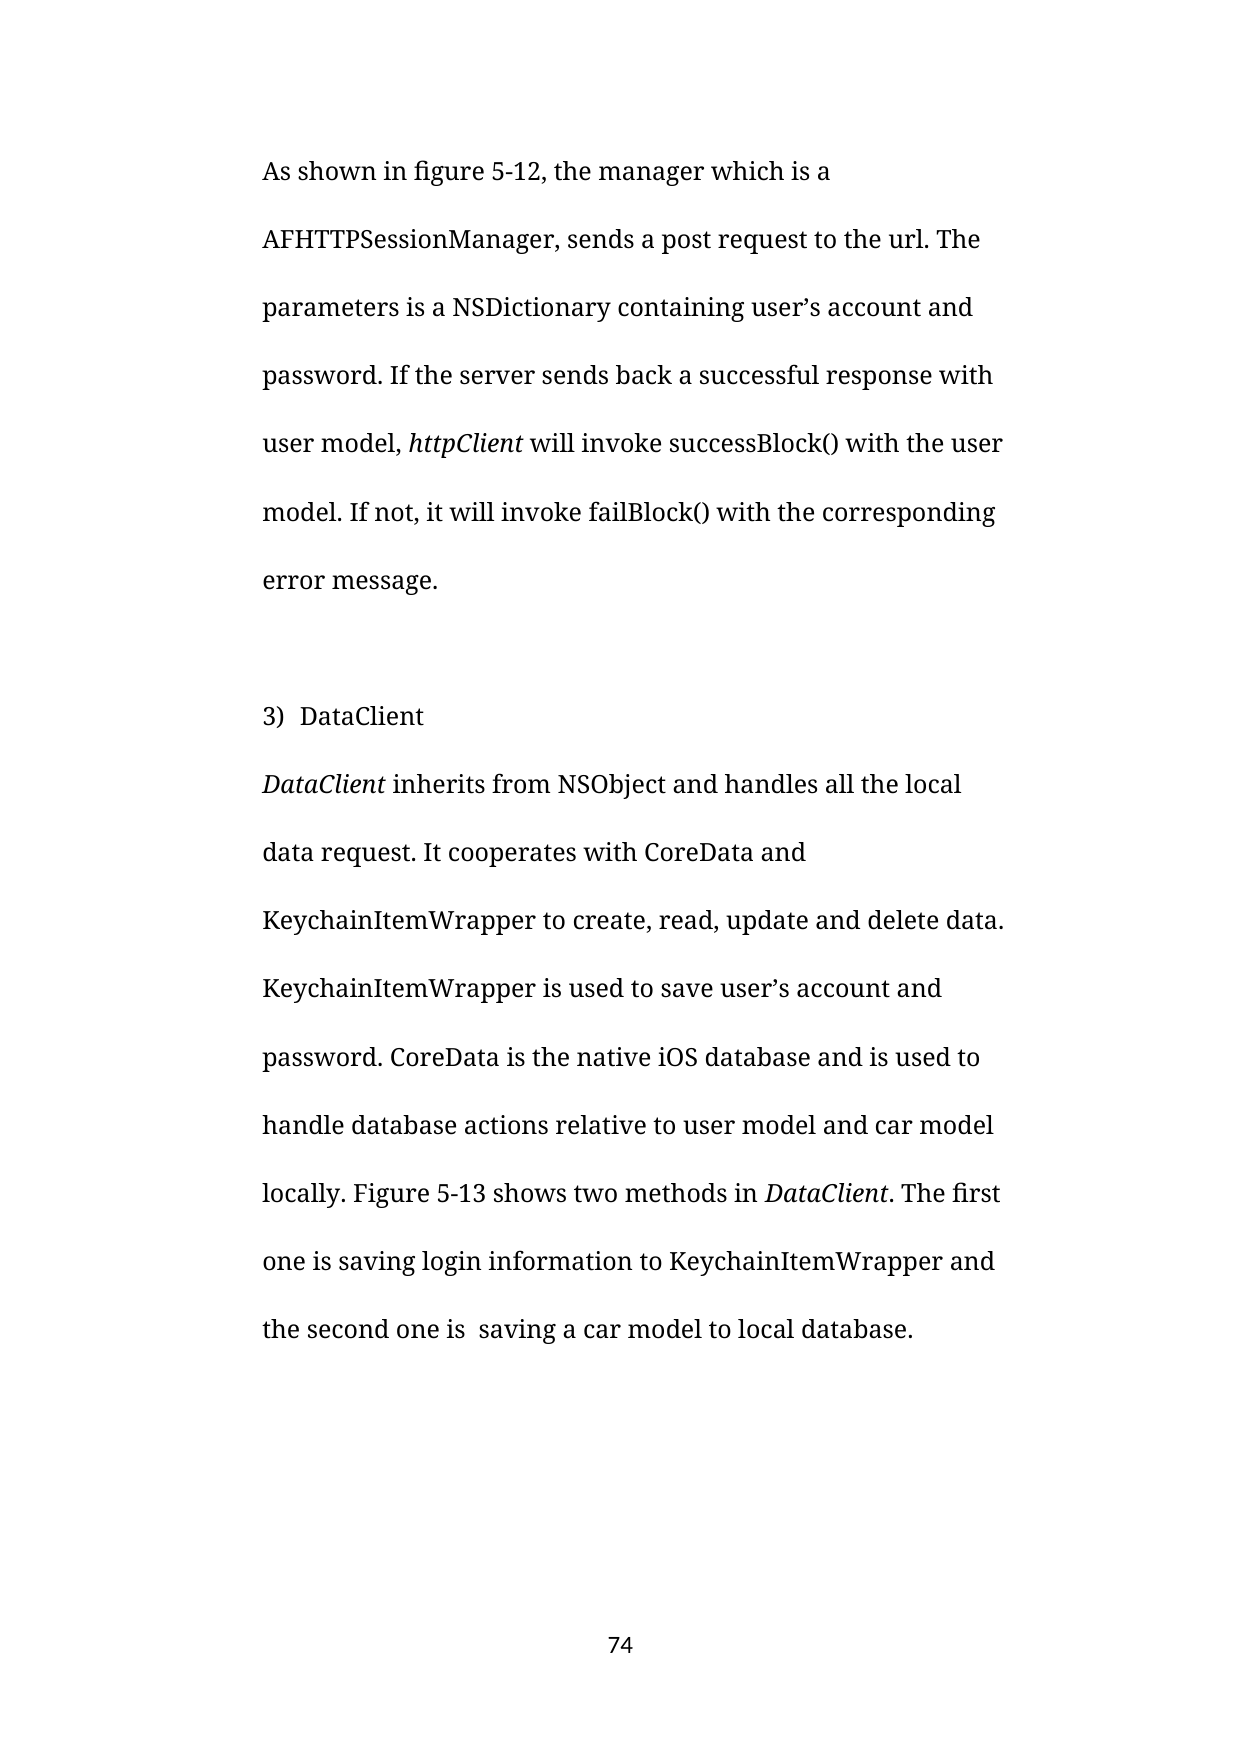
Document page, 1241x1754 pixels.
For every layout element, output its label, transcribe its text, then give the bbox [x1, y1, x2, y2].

text DataClient inherits from NSObject and handles all the local data request. It cooperates with CoreData and KeychainItemWrapper to create, read, update and delete data. KeychainItemWrapper is used to save user’s account and password. CoreData is the native iOS database and is used to handle database actions relative to user model and car model locally. Figure 5-13 shows two methods in DataClient. The first one is saving login information to KeychainItemWrapper and the second one is saving a car model to local database. [262, 767, 1016, 1346]
list DataClient [262, 698, 1016, 733]
text As shown in figure 5-12, the manager which is a AFHTTPSessionManager, sends a post request to the url. The parameters is a NSDictionary containing user’s account and password. If the server sends back a successful response with user model, httpClient will invoke successBlock() with the user model. If not, it will invoke failBlock() with the corresponding error message. [262, 153, 1016, 596]
